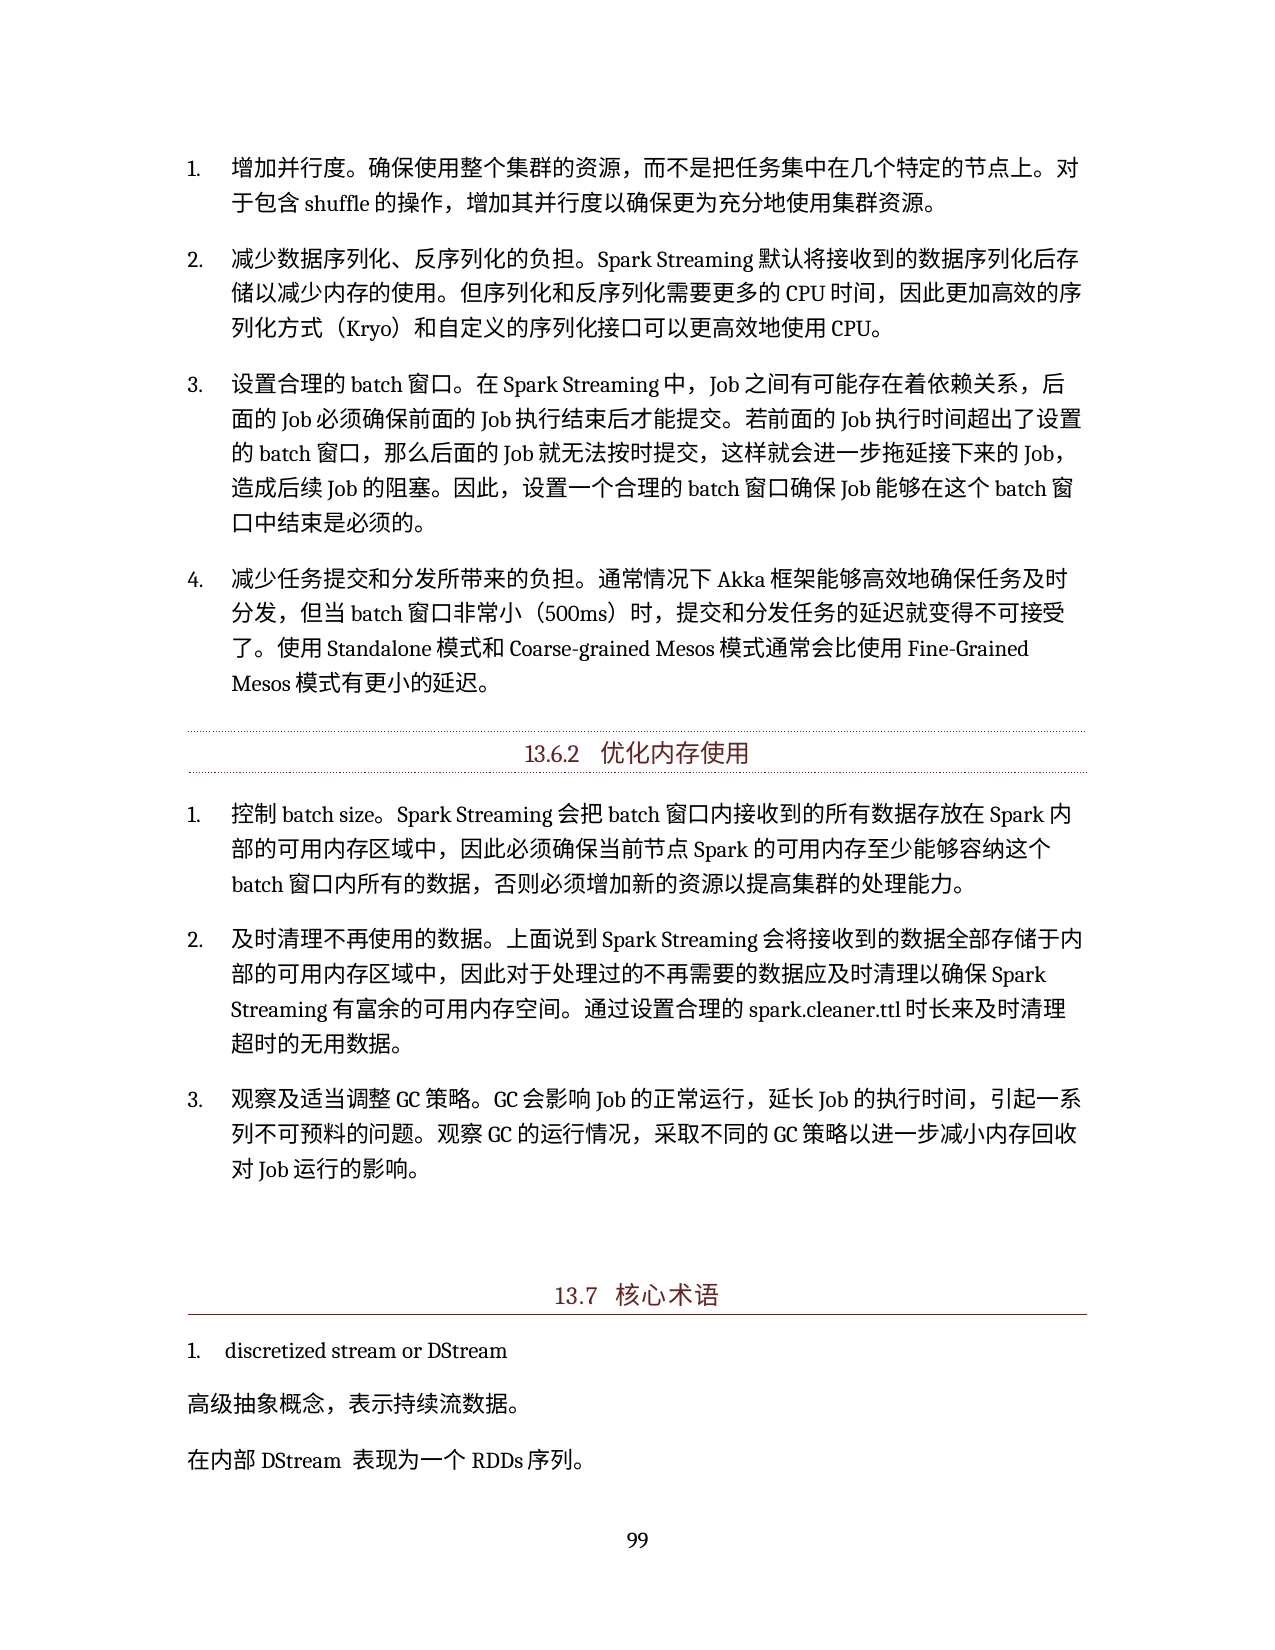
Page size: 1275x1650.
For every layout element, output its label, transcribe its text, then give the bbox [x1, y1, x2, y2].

list 及时清理不再使用的数据。上面说到Spark Streaming会将接收到的数据全部存储于内部的可用内存区域中，因此对于处理过的不再需要的数据应及时清理以确保Spark Streaming有富余的可用内存空间。通过设置合理的spark.cleaner.ttl时长来及时清理超时的无用数据。 [187, 921, 1087, 1059]
list 减少任务提交和分发所带来的负担。通常情况下Akka框架能够高效地确保任务及时分发，但当batch窗口非常小（500ms）时，提交和分发任务的延迟就变得不可接受了。使用Standalone模式和Coarse-grained Mesos模式通常会比使用Fine-Grained Mesos模式有更小的延迟。 [187, 560, 1087, 698]
list discretized stream or DStream [187, 1338, 402, 1364]
text 在内部DStream 表现为一个 RDDs序列。 [187, 1442, 1087, 1475]
list 观察及适当调整GC策略。GC会影响Job的正常运行，延长Job的执行时间，引起一系列不可预料的问题。观察GC的运行情况，采取不同的GC策略以进一步减小内存回收对Job运行的影响。 [187, 1081, 1087, 1184]
list 减少数据序列化、反序列化的负担。Spark Streaming默认将接收到的数据序列化后存储以减少内存的使用。但序列化和反序列化需要更多的CPU时间，因此更加高效的序列化方式（Kryo）和自定义的序列化接口可以更高效地使用CPU。 [187, 240, 1087, 343]
list 控制batch size。Spark Streaming会把batch窗口内接收到的所有数据存放在Spark内部的可用内存区域中，因此必须确保当前节点Spark的可用内存至少能够容纳这个batch窗口内所有的数据，否则必须增加新的资源以提高集群的处理能力。 [187, 796, 1087, 899]
list discretized stream or DStream [422, 1338, 1087, 1364]
subtitle 核心术语 [187, 1276, 1087, 1315]
list 增加并行度。确保使用整个集群的资源，而不是把任务集中在几个特定的节点上。对于包含shuffle的操作，增加其并行度以确保更为充分地使用集群资源。 [187, 150, 1087, 218]
text 高级抽象概念，表示持续流数据。 [187, 1386, 1087, 1419]
subtitle 优化内存使用 [187, 731, 1087, 773]
list 设置合理的batch窗口。在Spark Streaming中，Job之间有可能存在着依赖关系，后面的Job必须确保前面的Job执行结束后才能提交。若前面的Job执行时间超出了设置的batch窗口，那么后面的Job就无法按时提交，这样就会进一步拖延接下来的Job，造成后续Job的阻塞。因此，设置一个合理的batch窗口确保Job能够在这个batch窗口中结束是必须的。 [187, 366, 1087, 538]
